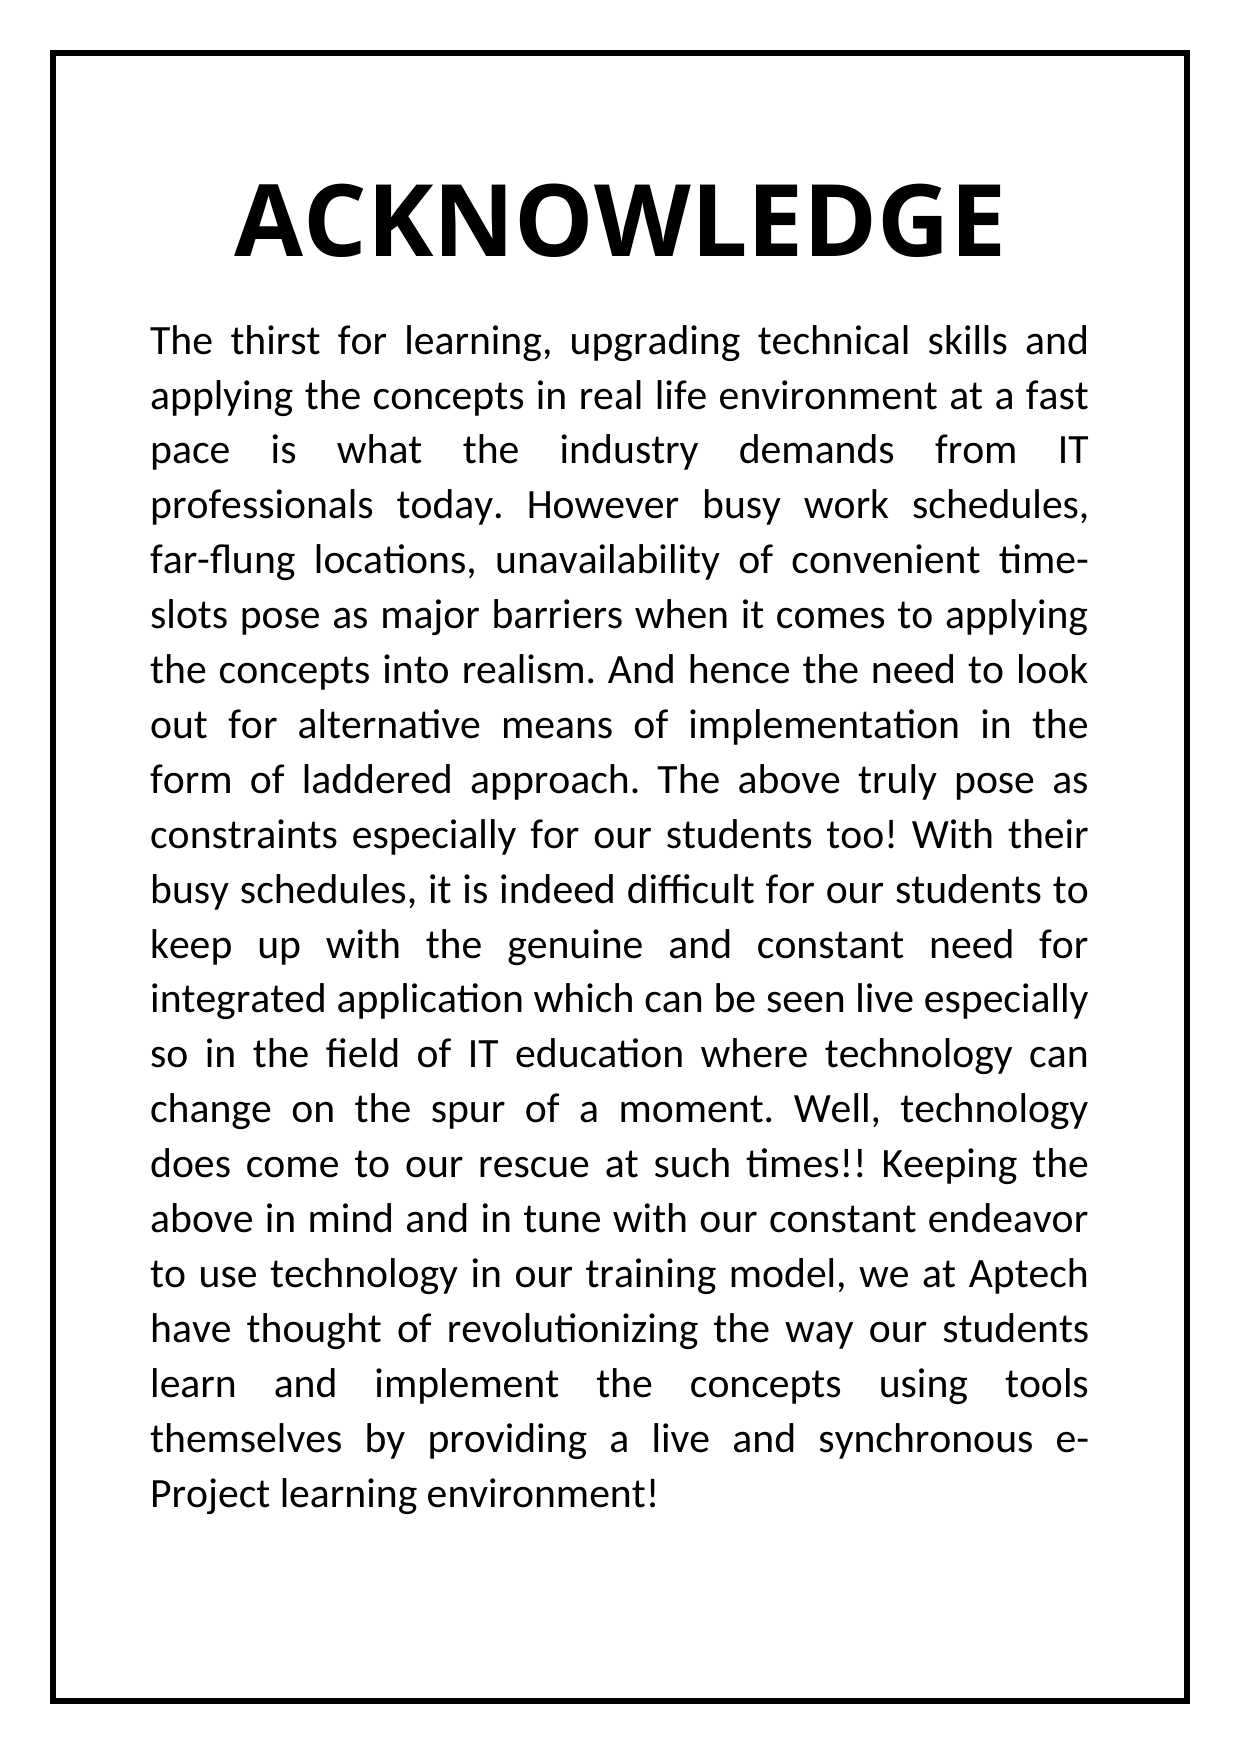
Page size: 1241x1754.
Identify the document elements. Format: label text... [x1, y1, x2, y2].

text ACKNOWLEDGE [150, 150, 1090, 286]
text The thirst for learning, upgrading technical skills and applying the concepts in real life environment at a fast pace is what the industry demands from IT professionals today. However busy work schedules, far-flung locations, unavailability of convenient time-slots pose as major barriers when it comes to applying the concepts into realism. And hence the need to look out for alternative means of implementation in the form of laddered approach. The above truly pose as constraints especially for our students too! With their busy schedules, it is indeed difficult for our students to keep up with the genuine and constant need for integrated application which can be seen live especially so in the field of IT education where technology can change on the spur of a moment. Well, technology does come to our rescue at such times!! Keeping the above in mind and in tune with our constant endeavor to use technology in our training model, we at Aptech have thought of revolutionizing the way our students learn and implement the concepts using tools themselves by providing a live and synchronous e-Project learning environment! [150, 314, 1090, 1517]
